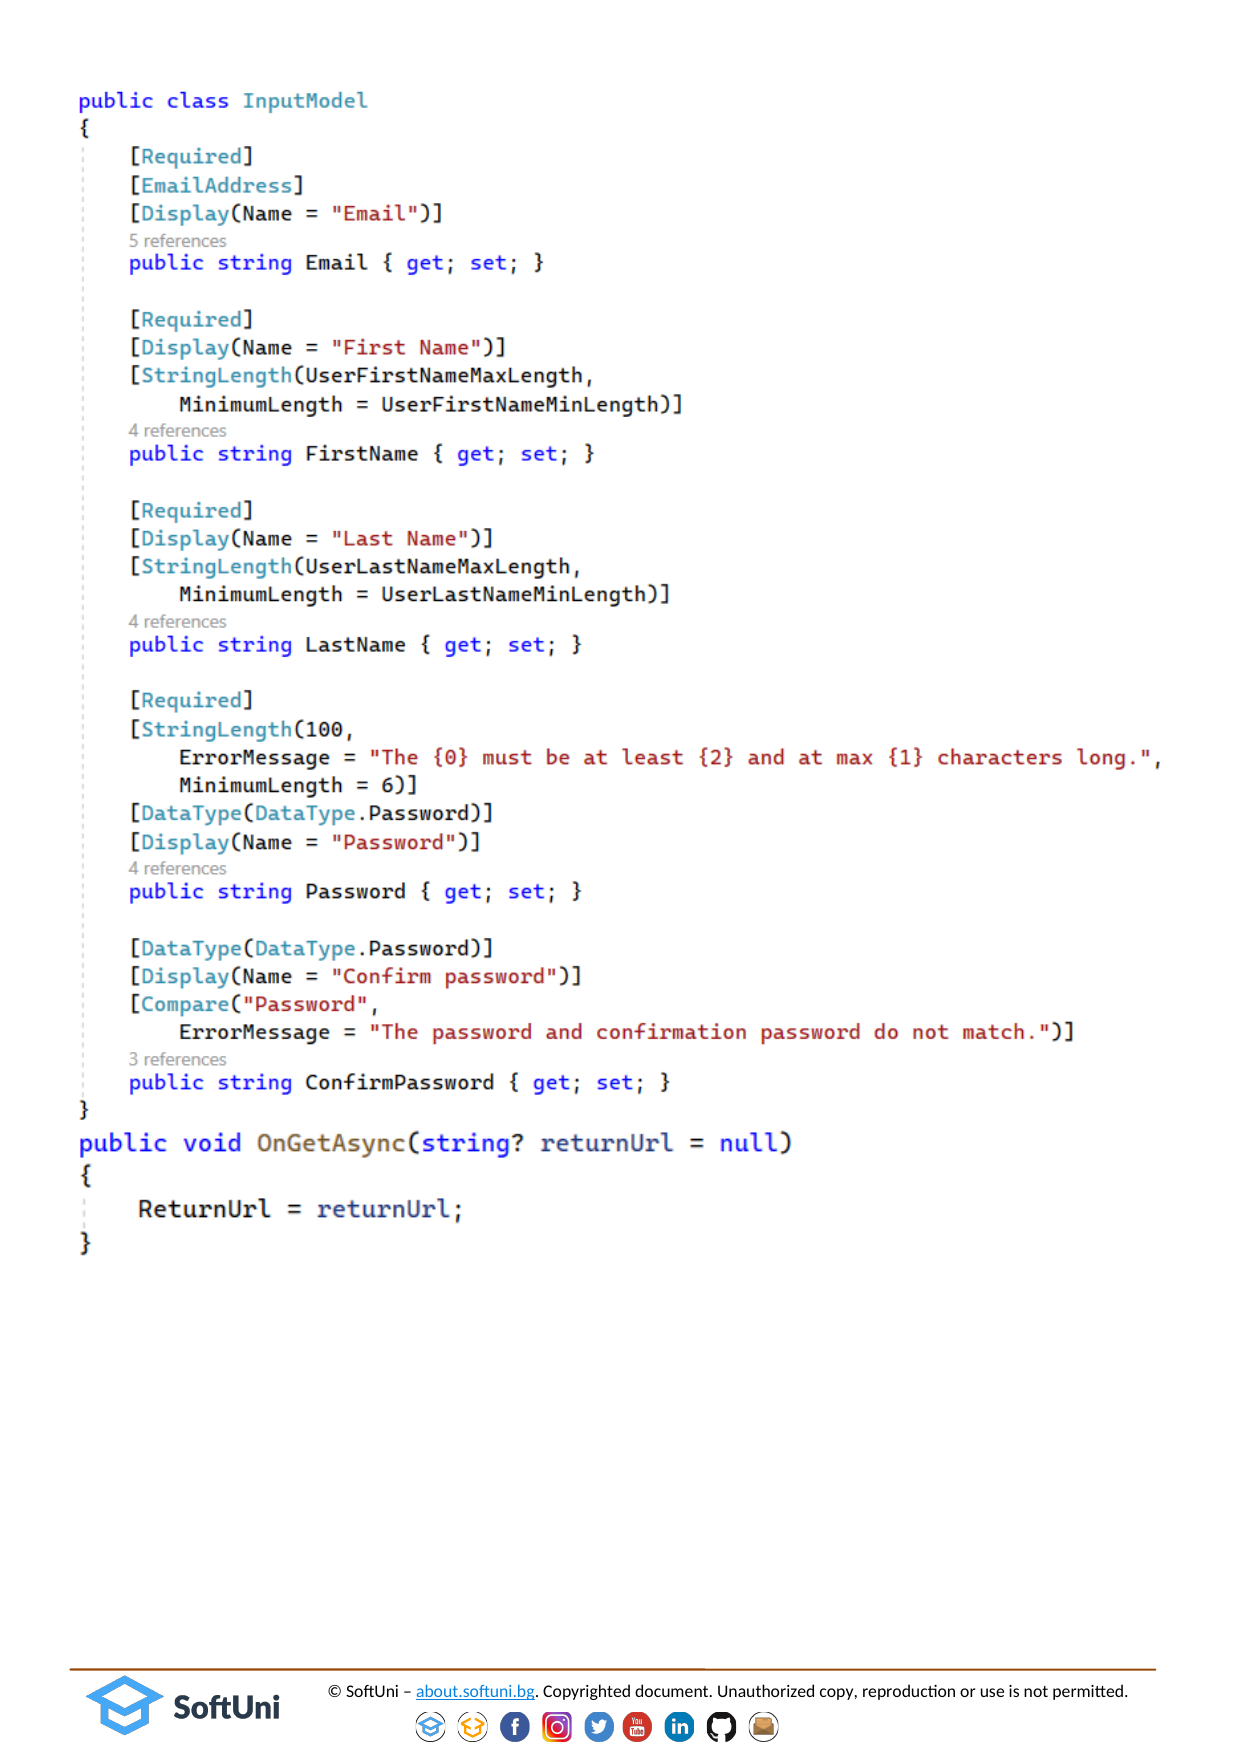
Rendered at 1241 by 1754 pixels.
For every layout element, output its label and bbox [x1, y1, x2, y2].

picture [664, 1712, 671, 1720]
picture [76, 1128, 796, 1260]
picture [79, 1671, 286, 1741]
picture [584, 1712, 614, 1742]
picture [686, 1735, 694, 1742]
picture [76, 88, 1164, 1124]
picture [748, 1712, 779, 1742]
picture [500, 1712, 530, 1742]
picture [706, 1712, 737, 1742]
picture [415, 1712, 446, 1742]
picture [622, 1712, 652, 1742]
picture [664, 1733, 673, 1742]
picture [457, 1712, 488, 1742]
picture [678, 1724, 688, 1733]
picture [542, 1712, 572, 1742]
